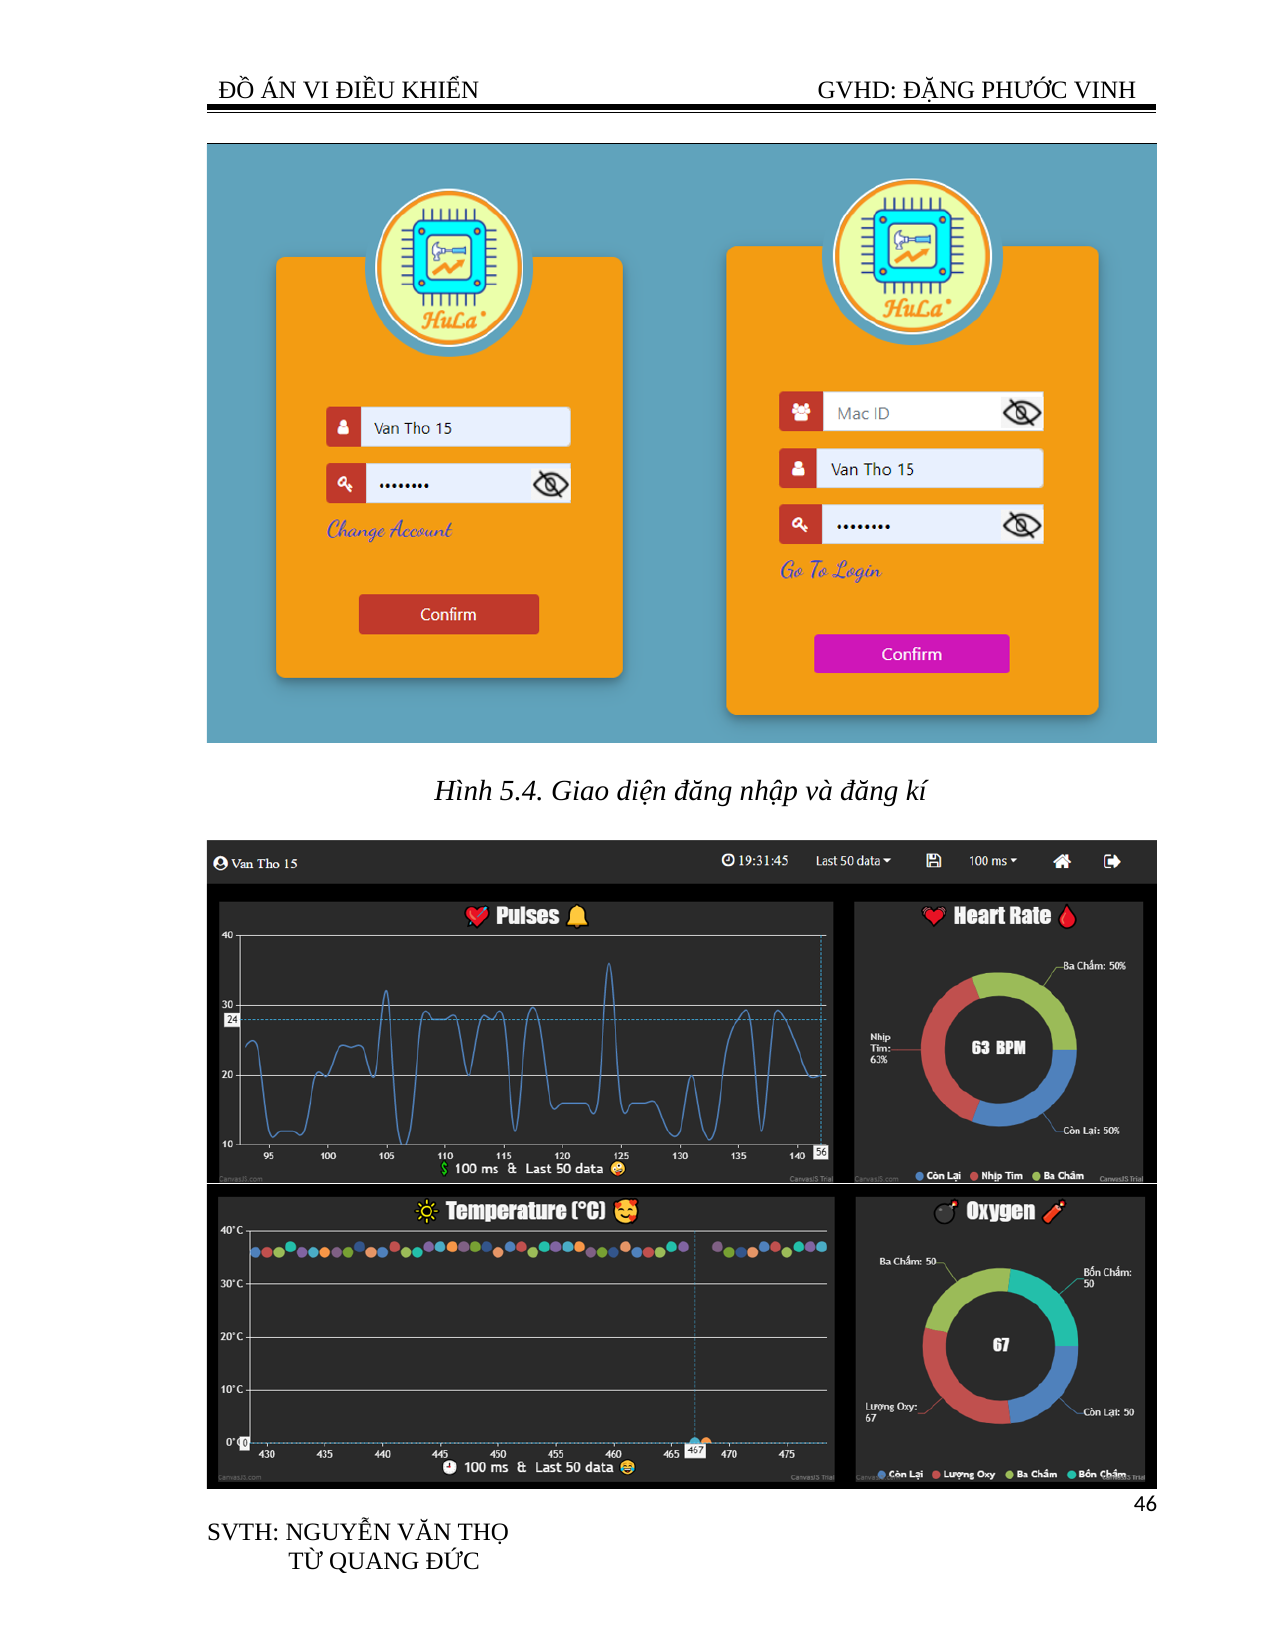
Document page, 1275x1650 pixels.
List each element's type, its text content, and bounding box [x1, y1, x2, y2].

picture [206, 144, 1157, 743]
text Hình 5.4. Giao diện đăng nhập và đăng kí [207, 773, 1157, 807]
picture [206, 840, 1157, 1489]
